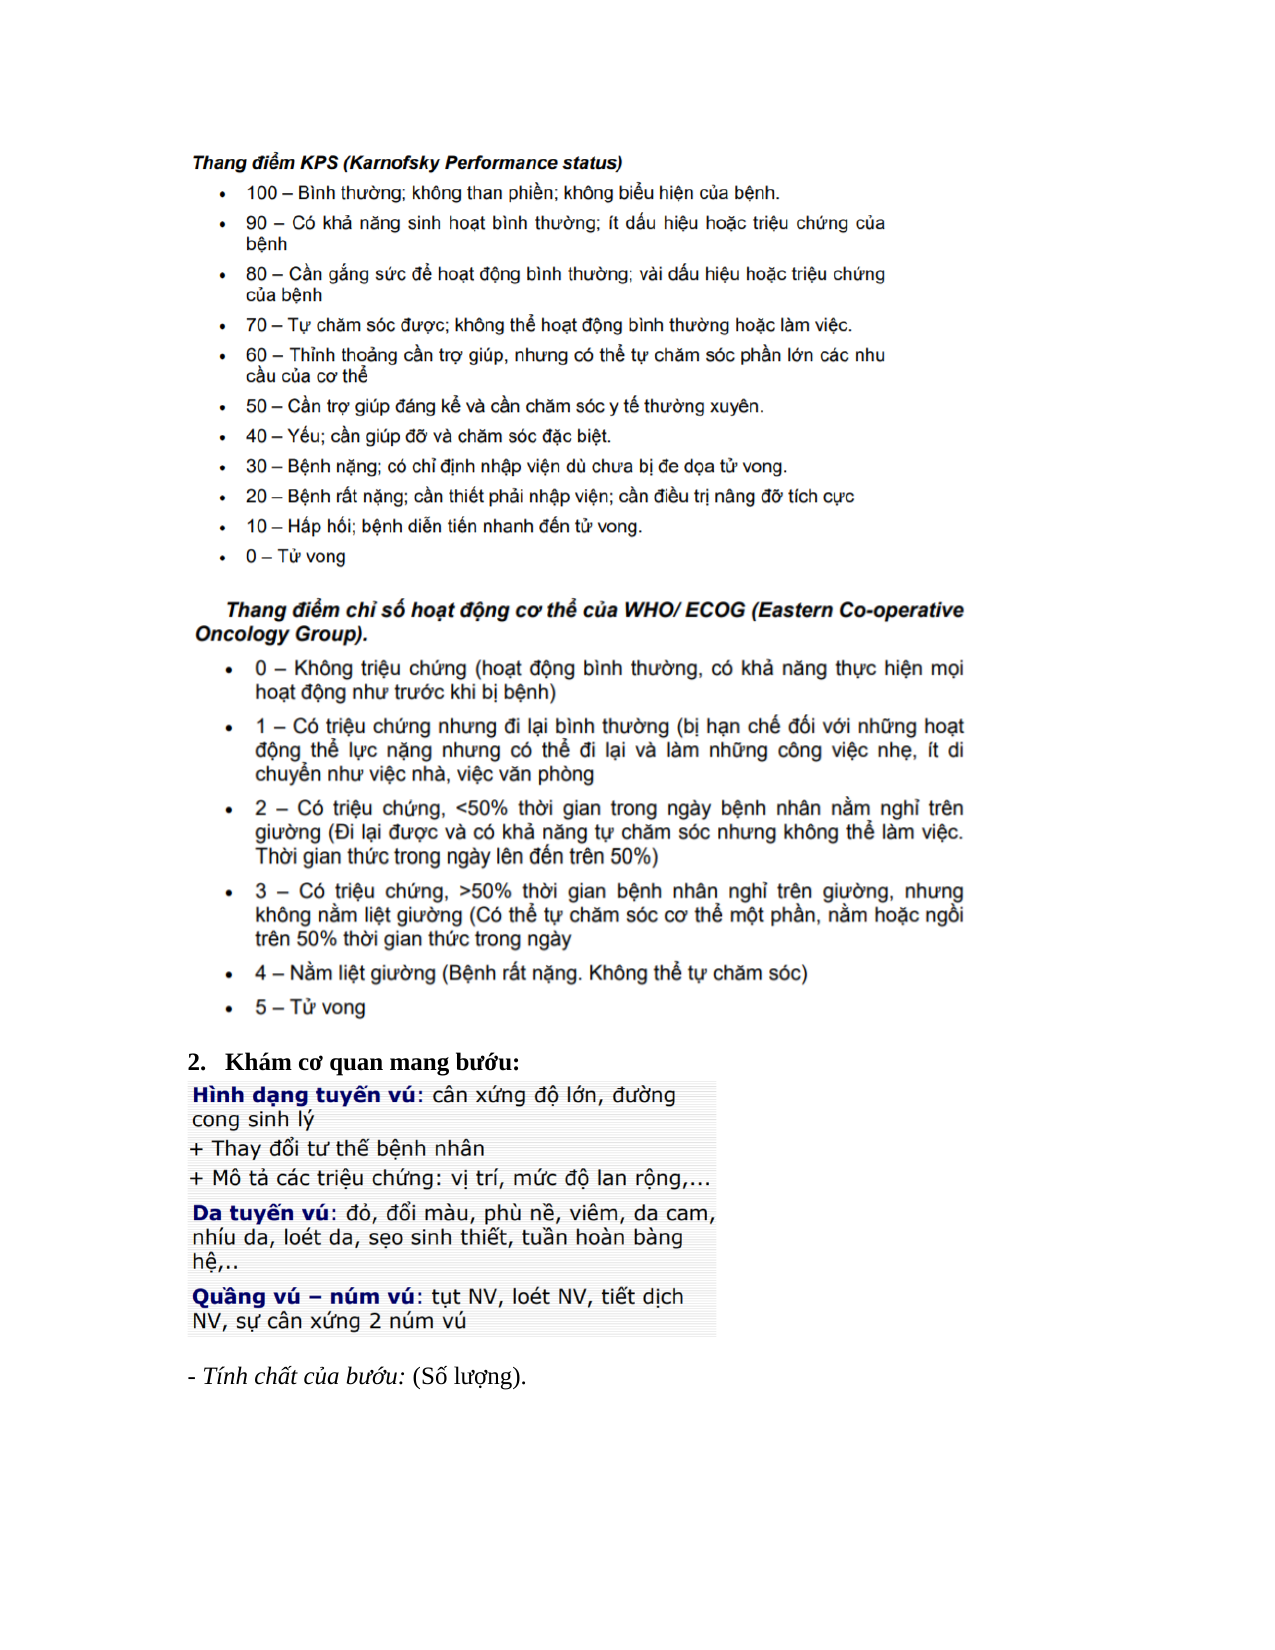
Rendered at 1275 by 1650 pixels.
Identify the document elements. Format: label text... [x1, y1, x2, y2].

text - Tính chất của bướu: (Số lượng). [187, 1361, 1125, 1390]
picture [187, 150, 895, 569]
picture [187, 1080, 717, 1337]
list Khám cơ quan mang bướu: [187, 1047, 1125, 1076]
picture [187, 593, 981, 1022]
